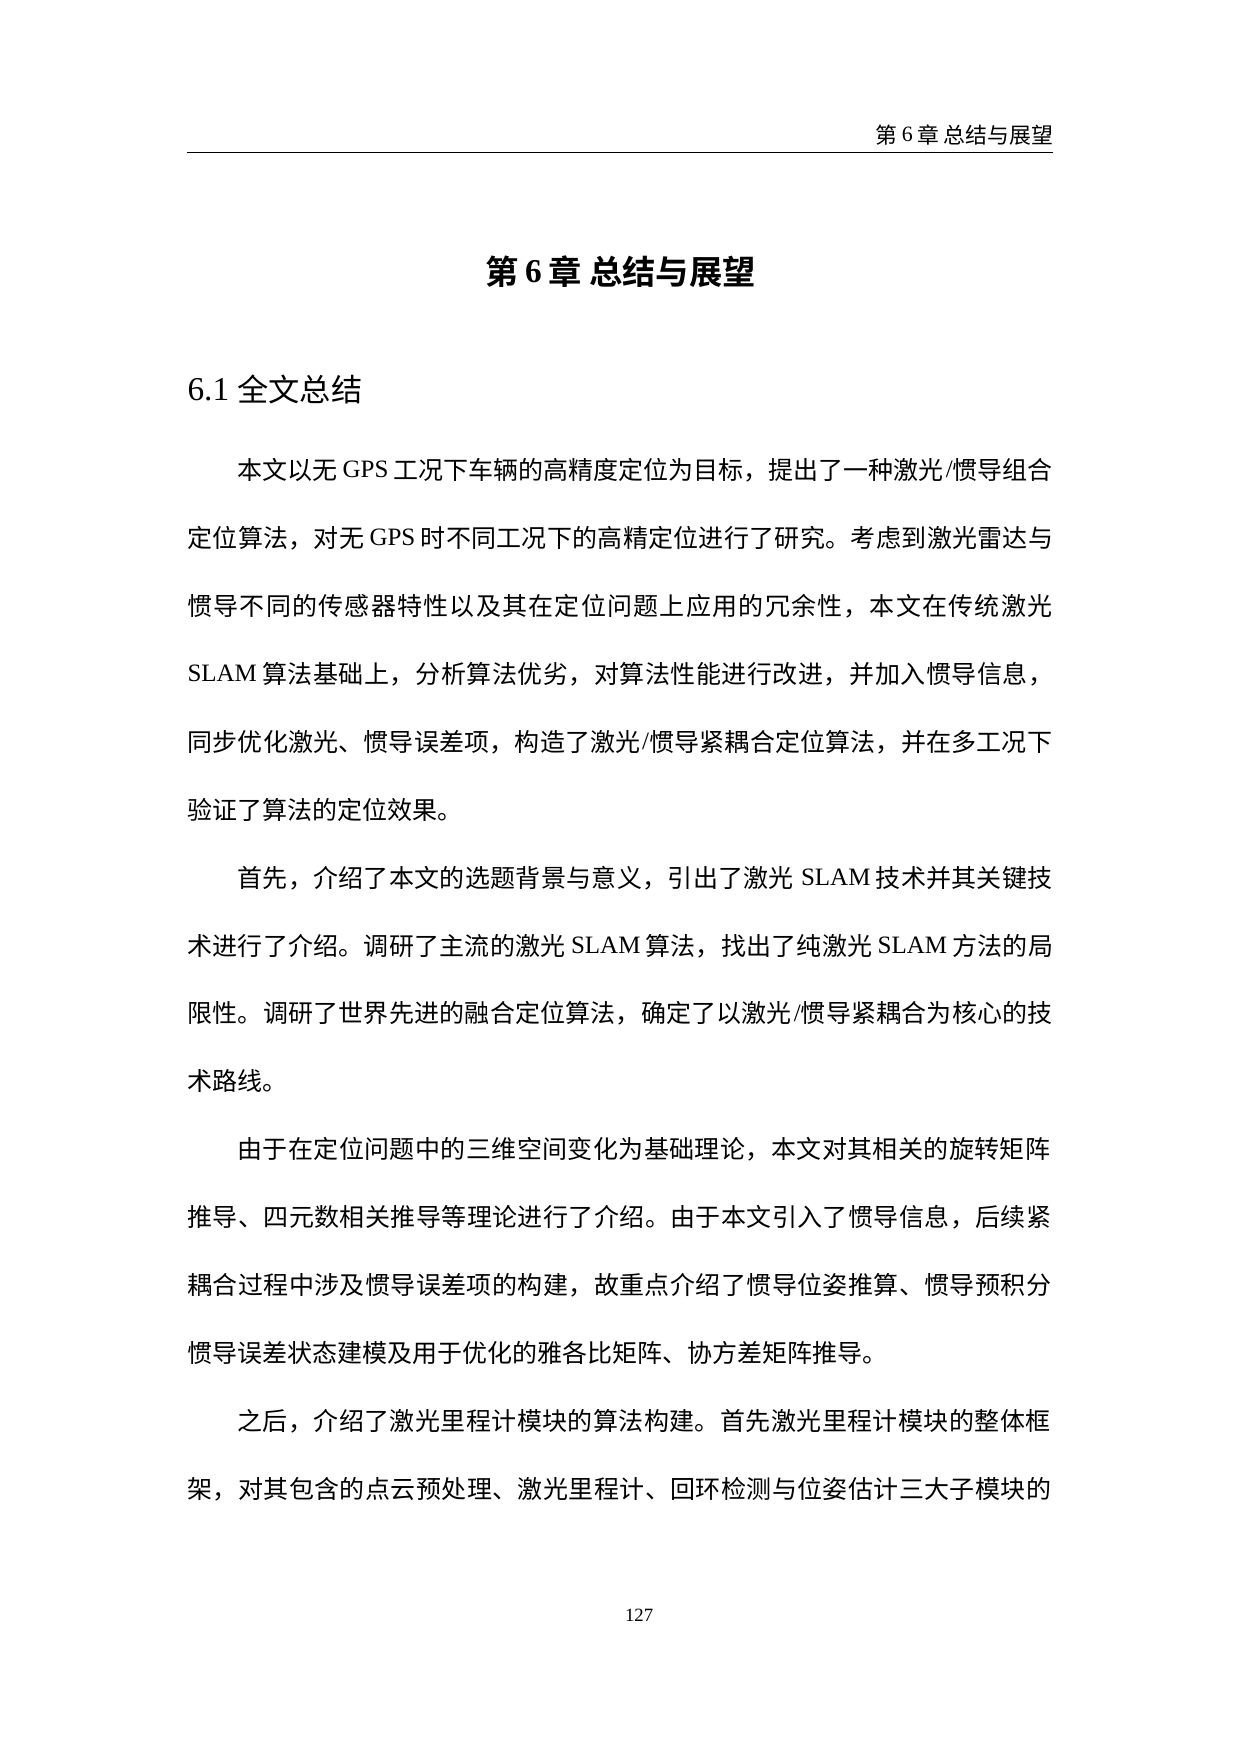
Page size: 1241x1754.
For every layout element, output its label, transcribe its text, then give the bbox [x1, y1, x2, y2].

text 由于在定位问题中的三维空间变化为基础理论，本文对其相关的旋转矩阵推导、四元数相关推导等理论进行了介绍。由于本文引入了惯导信息，后续紧耦合过程中涉及惯导误差项的构建，故重点介绍了惯导位姿推算、惯导预积分、惯导误差状态建模及用于优化的雅各比矩阵、协方差矩阵推导。 [187, 1114, 1053, 1386]
title 第6章 总结与展望 [187, 236, 1053, 304]
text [187, 1386, 1053, 1521]
text 首先，介绍了本文的选题背景与意义，引出了激光SLAM技术并其关键技术进行了介绍。调研了主流的激光SLAM算法，找出了纯激光SLAM方法的局限性。调研了世界先进的融合定位算法，确定了以激光/惯导紧耦合为核心的技术路线。 [187, 842, 1053, 1114]
text 本文以无GPS工况下车辆的高精度定位为目标，提出了一种激光/惯导组合定位算法，对无GPS时不同工况下的高精定位进行了研究。考虑到激光雷达与惯导不同的传感器特性以及其在定位问题上应用的冗余性，本文在传统激光SLAM算法基础上，分析算法优劣，对算法性能进行改进，并加入惯导信息，同步优化激光、惯导误差项，构造了激光/惯导紧耦合定位算法，并在多工况下验证了算法的定位效果。 [187, 435, 1053, 842]
text 6.1 全文总结 [187, 354, 1053, 422]
